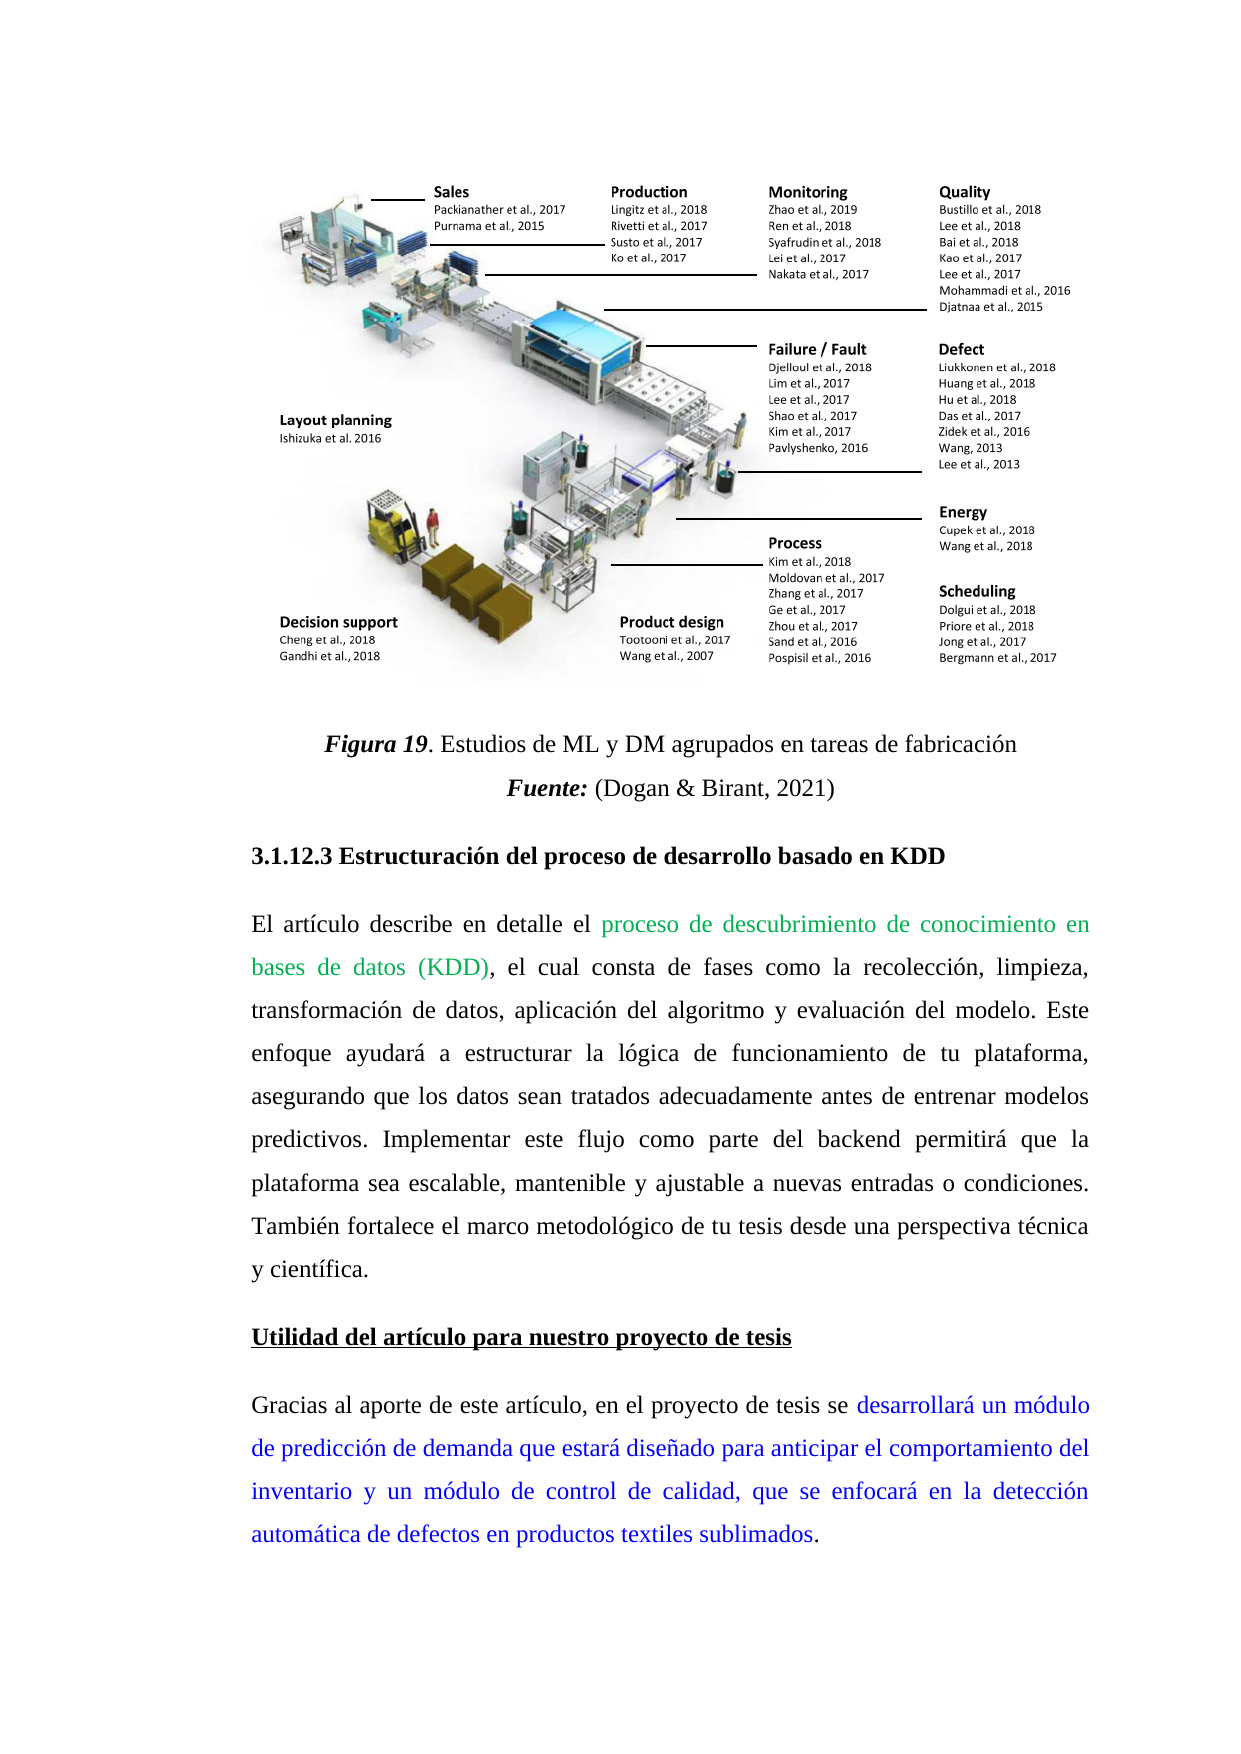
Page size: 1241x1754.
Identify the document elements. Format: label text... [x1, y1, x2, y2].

text 3.1.12.3 Estructuración del proceso de desarrollo basado en KDD [251, 841, 1090, 869]
text Figura 19. Estudios de ML y DM agrupados en tareas de fabricación [251, 729, 1090, 758]
text Fuente: (Dogan & Birant, 2021) [251, 773, 1090, 801]
text Gracias al aporte de este artículo, en el proyecto de tesis se desarrollará un módulo de predicción de demanda que estará diseñado para anticipar el comportamiento del inventario y un módulo de control de calidad, que se enfocará en la detección automática de defectos en productos textiles sublimados. [251, 1390, 1090, 1548]
text Utilidad del artículo para nuestro proyecto de tesis [251, 1322, 1090, 1351]
text El artículo describe en detalle el proceso de descubrimiento de conocimiento en bases de datos (KDD), el cual consta de fases como la recolección, limpieza, transformación de datos, aplicación del algoritmo y evaluación del modelo. Este enfoque ayudará a estructurar la lógica de funcionamiento de tu plataforma, asegurando que los datos sean tratados adecuadamente antes de entrenar modelos predictivos. Implementar este flujo como parte del backend permitirá que la plataforma sea escalable, mantenible y ajustable a nuevas entradas o condiciones. También fortalece el marco metodológico de tu tesis desde una perspectiva técnica y científica. [251, 909, 1090, 1283]
picture [251, 150, 1082, 692]
